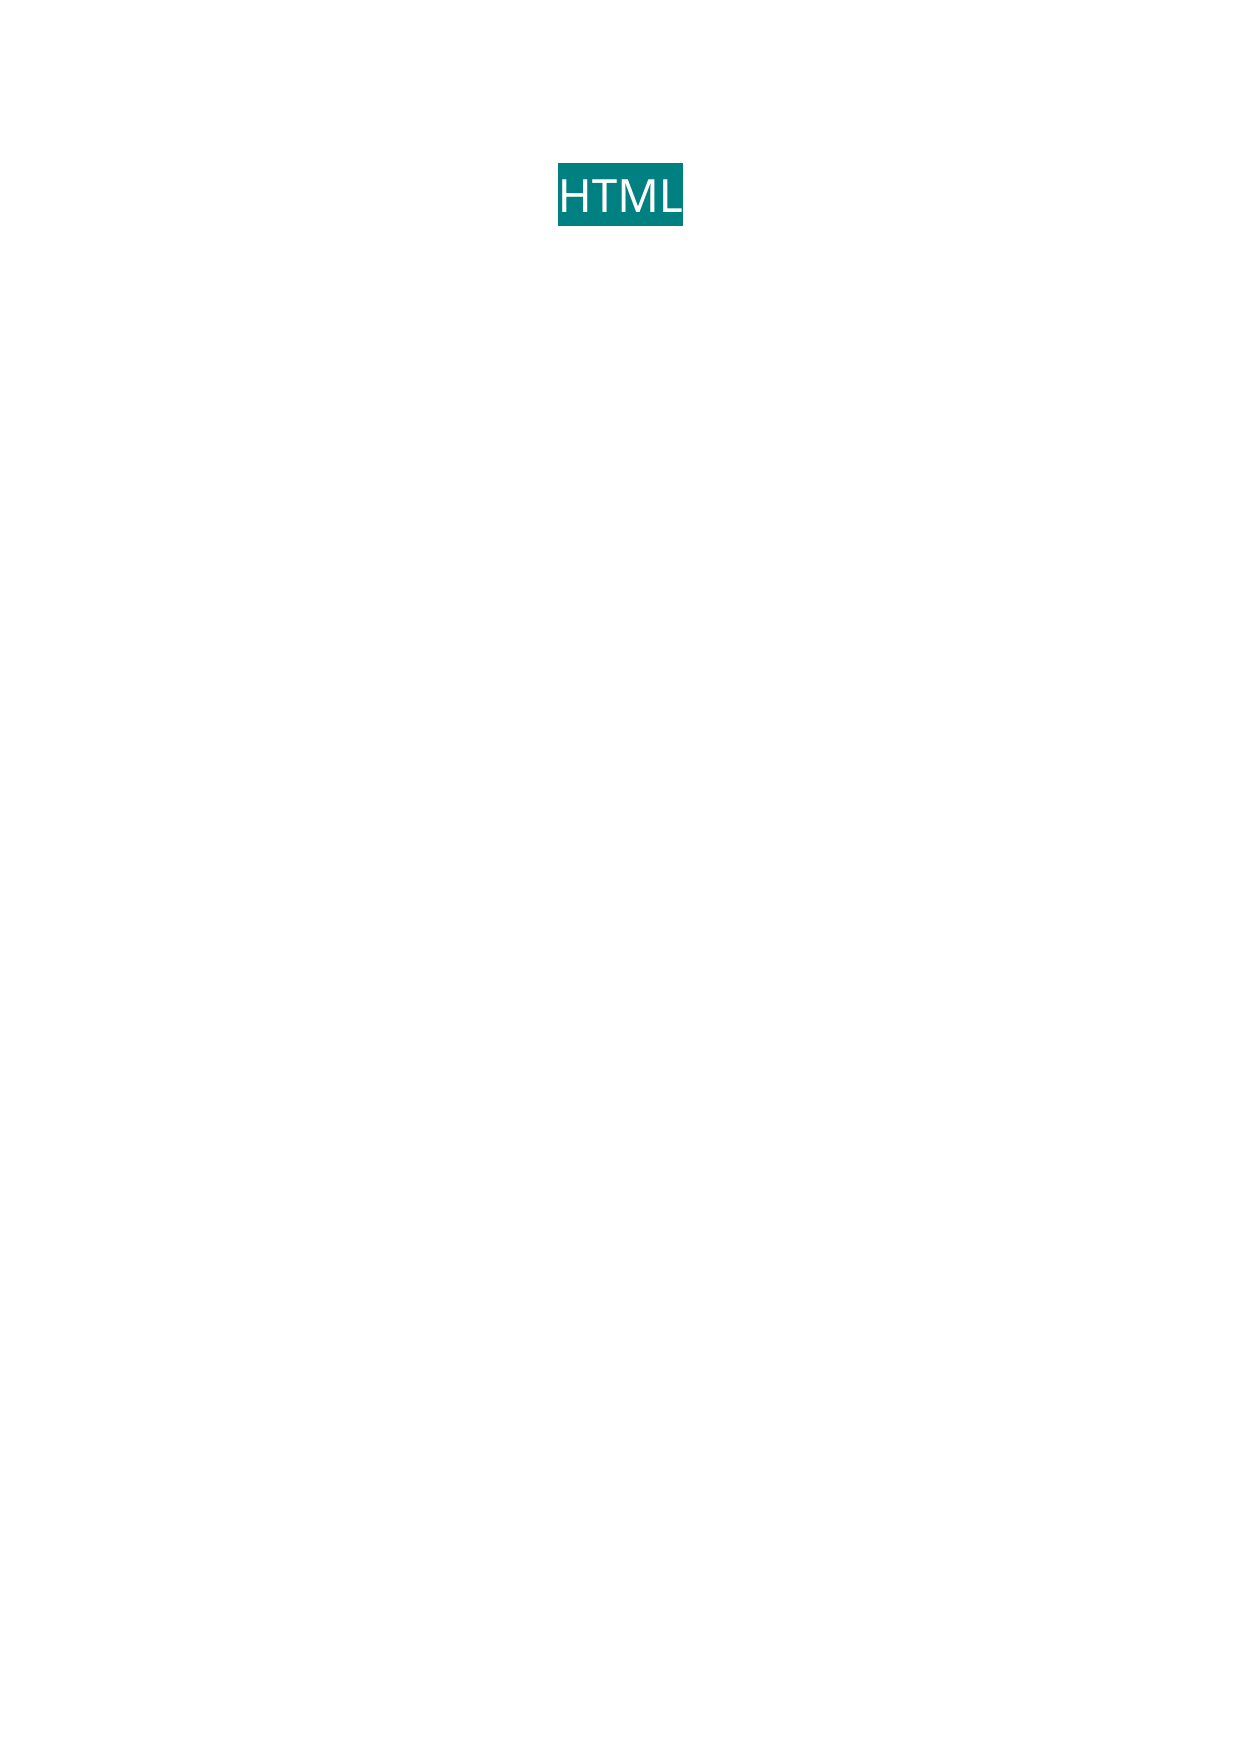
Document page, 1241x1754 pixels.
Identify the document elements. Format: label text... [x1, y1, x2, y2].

subtitle HTML [187, 162, 1053, 227]
